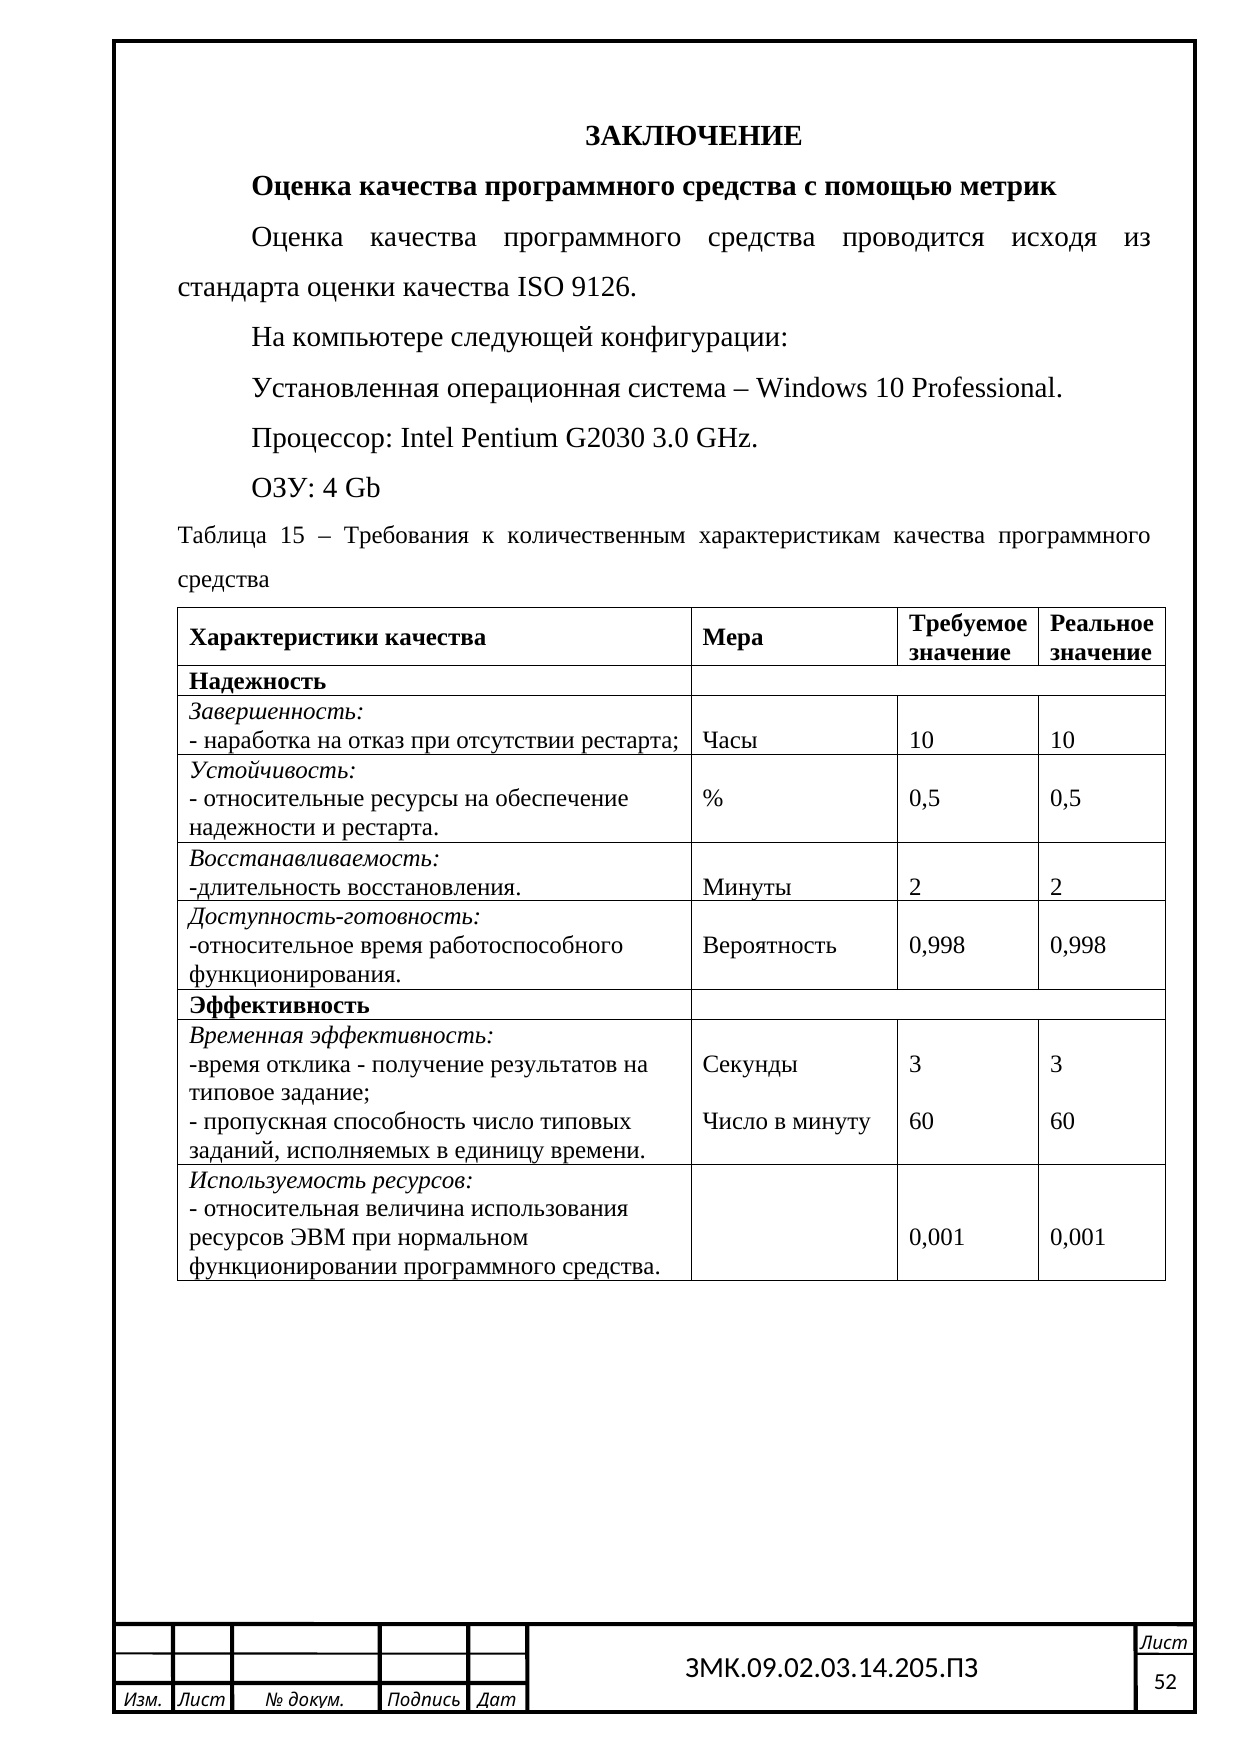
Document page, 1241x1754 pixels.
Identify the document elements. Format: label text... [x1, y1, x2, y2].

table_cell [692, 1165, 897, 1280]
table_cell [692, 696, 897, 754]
text ОЗУ: 4 Gb [177, 470, 1152, 504]
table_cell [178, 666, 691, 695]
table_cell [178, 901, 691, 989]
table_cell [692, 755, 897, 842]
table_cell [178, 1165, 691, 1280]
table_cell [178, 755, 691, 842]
text Таблица 15 – Требования к количественным характеристикам качества программного средства [177, 521, 1152, 592]
text Процессор: Intel Pentium G2030 3.0 GHz. [177, 420, 1152, 453]
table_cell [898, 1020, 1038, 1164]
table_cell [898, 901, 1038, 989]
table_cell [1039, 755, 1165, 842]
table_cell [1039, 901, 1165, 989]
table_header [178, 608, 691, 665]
text На компьютере следующей конфигурации: [177, 319, 1152, 353]
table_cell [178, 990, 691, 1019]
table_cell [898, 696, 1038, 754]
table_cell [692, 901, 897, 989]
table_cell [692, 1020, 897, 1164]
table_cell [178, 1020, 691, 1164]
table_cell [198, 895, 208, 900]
text ЗАКЛЮЧЕНИЕ [177, 118, 1152, 152]
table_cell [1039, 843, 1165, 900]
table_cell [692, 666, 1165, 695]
text Оценка качества программного средства с помощью метрик [177, 168, 1152, 202]
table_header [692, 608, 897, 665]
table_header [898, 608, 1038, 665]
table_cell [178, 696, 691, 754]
text Установленная операционная система – Windows 10 Professional. [177, 370, 1152, 403]
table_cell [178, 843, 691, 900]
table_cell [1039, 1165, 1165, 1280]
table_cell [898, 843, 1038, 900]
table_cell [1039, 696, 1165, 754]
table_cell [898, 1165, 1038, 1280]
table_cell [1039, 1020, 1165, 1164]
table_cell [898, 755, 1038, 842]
text Оценка качества программного средства проводится исходя из стандарта оценки качества ISО 9126. [177, 219, 1152, 303]
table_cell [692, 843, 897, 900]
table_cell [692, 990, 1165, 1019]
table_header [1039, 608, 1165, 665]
